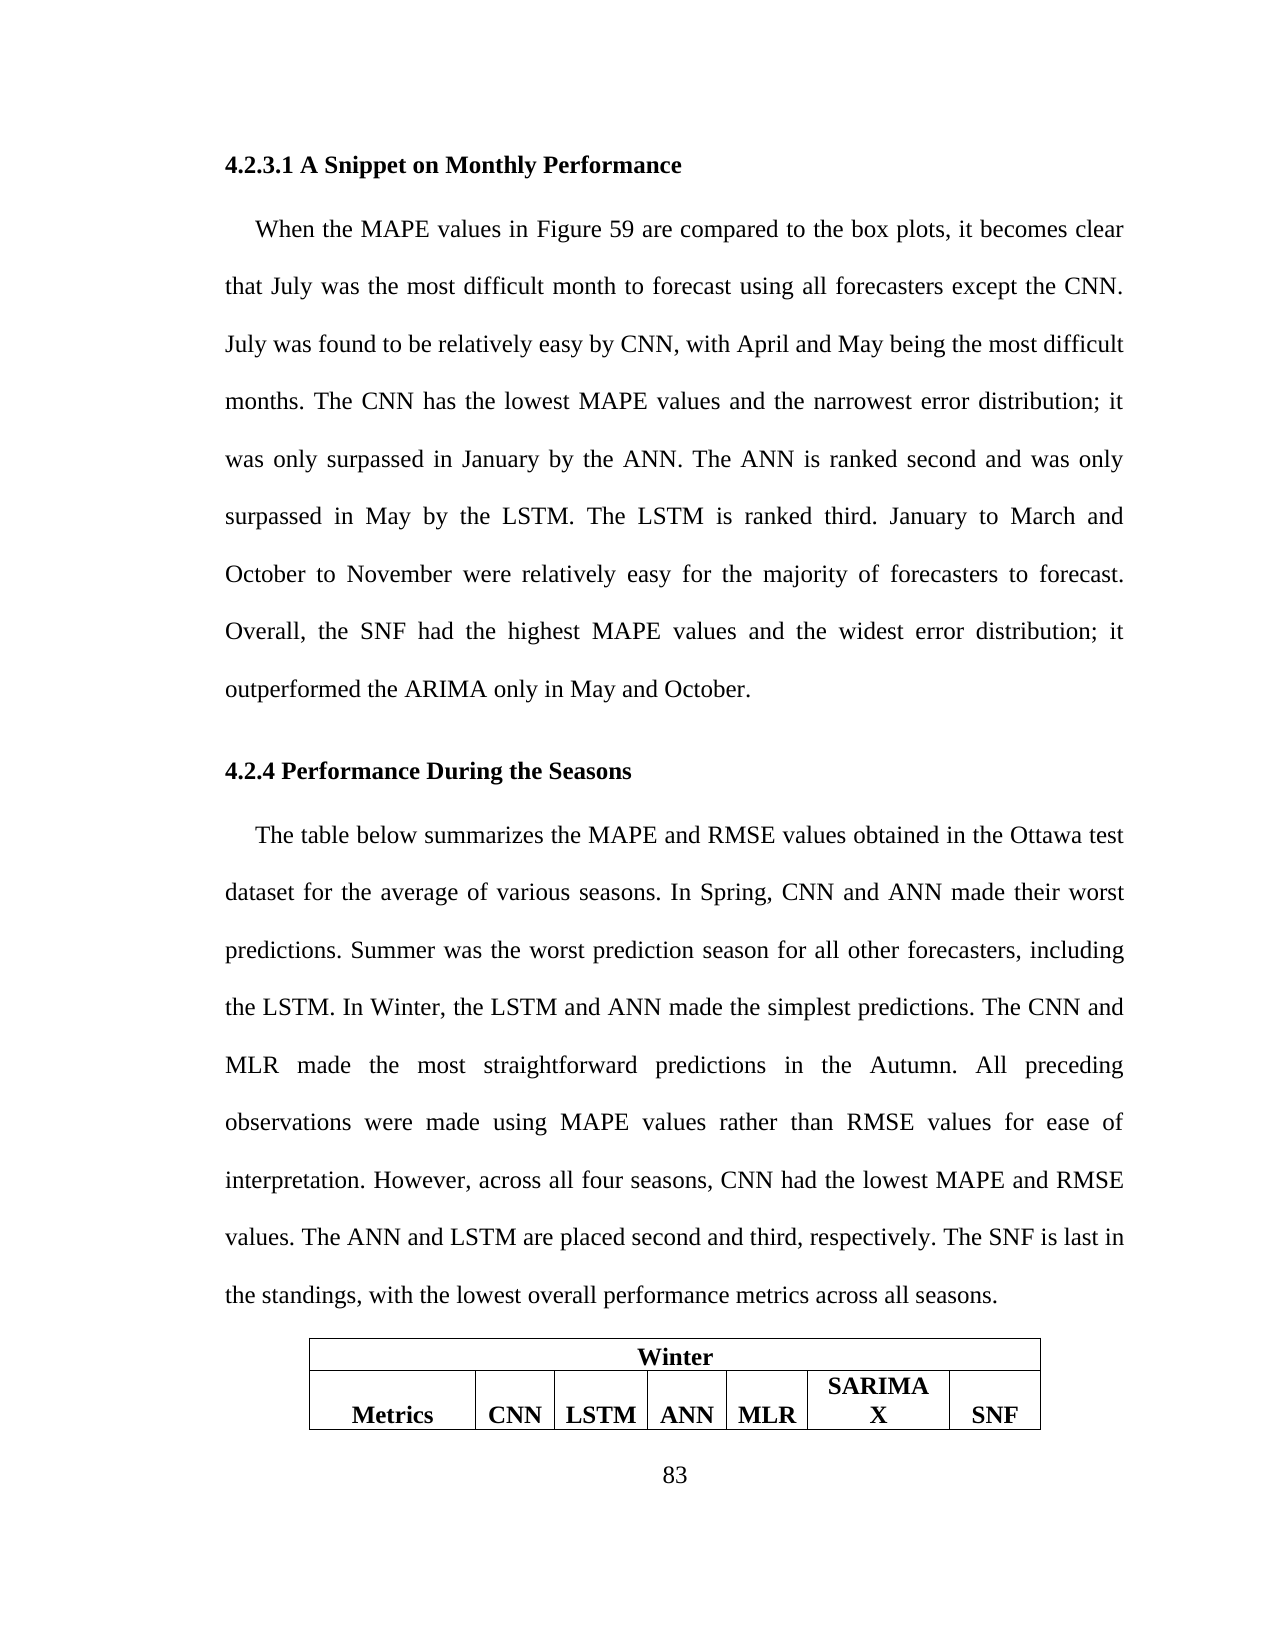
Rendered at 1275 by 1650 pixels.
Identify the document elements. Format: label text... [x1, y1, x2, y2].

text When the MAPE values in Figure 59 are compared to the box plots, it becomes clear that July was the most difficult month to forecast using all forecasters except the CNN. July was found to be relatively easy by CNN, with April and May being the most difficult months. The CNN has the lowest MAPE values and the narrowest error distribution; it was only surpassed in January by the ANN. The ANN is ranked second and was only surpassed in May by the LSTM. The LSTM is ranked third. January to March and October to November were relatively easy for the majority of forecasters to forecast. Overall, the SNF had the highest MAPE values and the widest error distribution; it outperformed the ARIMA only in May and October. [225, 214, 1125, 702]
table_cell SARIMAX [808, 1371, 949, 1429]
table_cell ANN [648, 1371, 726, 1429]
table_cell LSTM [555, 1371, 647, 1429]
table_cell MLR [727, 1371, 807, 1429]
text The table below summarizes the MAPE and RMSE values obtained in the Ottawa test dataset for the average of various seasons. In Spring, CNN and ANN made their worst predictions. Summer was the worst prediction season for all other forecasters, including the LSTM. In Winter, the LSTM and ANN made the simplest predictions. The CNN and MLR made the most straightforward predictions in the Autumn. All preceding observations were made using MAPE values rather than RMSE values for ease of interpretation. However, across all four seasons, CNN had the lowest MAPE and RMSE values. The ANN and LSTM are placed second and third, respectively. The SNF is last in the standings, with the lowest overall performance metrics across all seasons. [225, 820, 1125, 1309]
table_header Winter [310, 1339, 1040, 1370]
subtitle 4.2.4 Performance During the Seasons [225, 756, 1125, 785]
subtitle 4.2.3.1 A Snippet on Monthly Performance [225, 150, 1125, 179]
table_cell Metrics [310, 1371, 475, 1429]
table_cell CNN [476, 1371, 554, 1429]
table_cell SNF [950, 1371, 1040, 1429]
